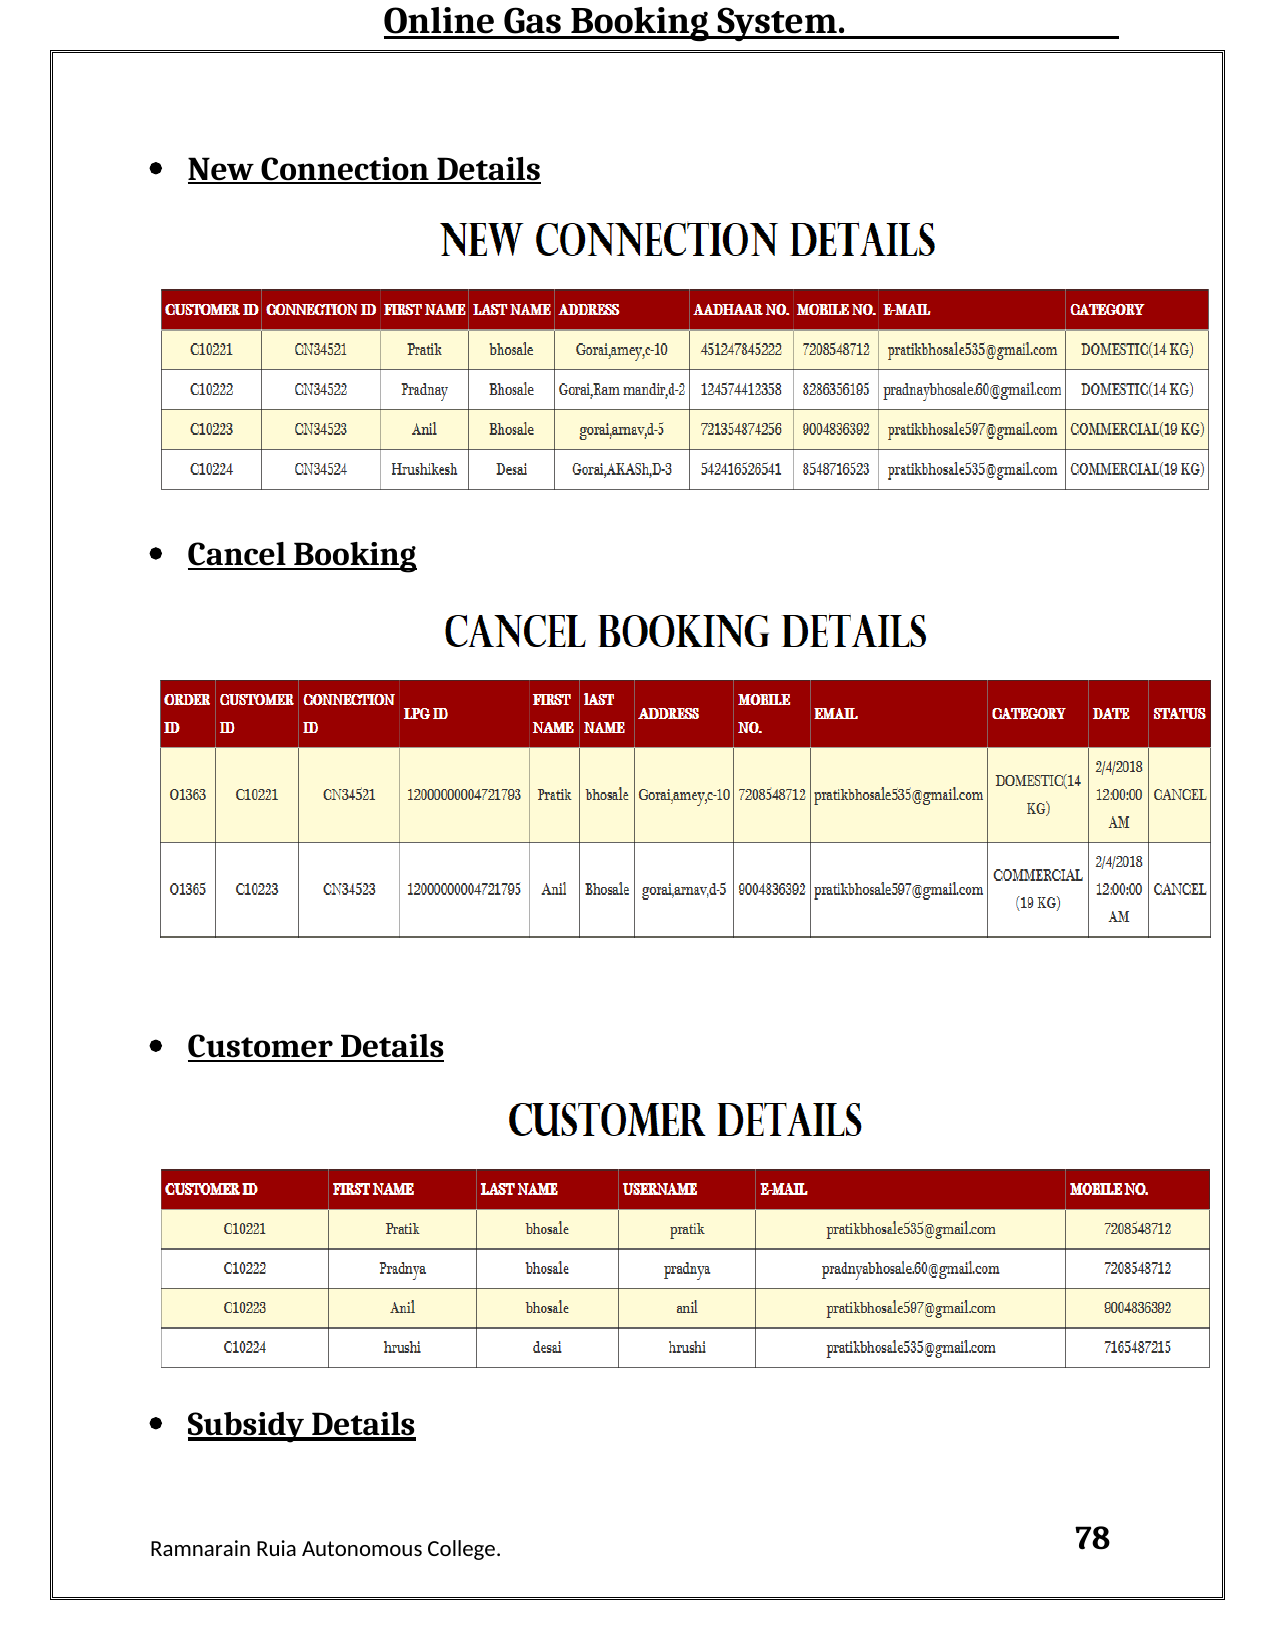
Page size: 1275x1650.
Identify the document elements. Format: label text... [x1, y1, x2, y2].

list Subsidy Details [150, 1405, 1125, 1443]
list Cancel Booking [150, 535, 1125, 573]
picture [150, 215, 1218, 511]
picture [150, 600, 1218, 938]
list Customer Details [150, 1027, 1125, 1066]
picture [150, 1092, 1214, 1380]
list New Connection Details [150, 150, 1125, 188]
